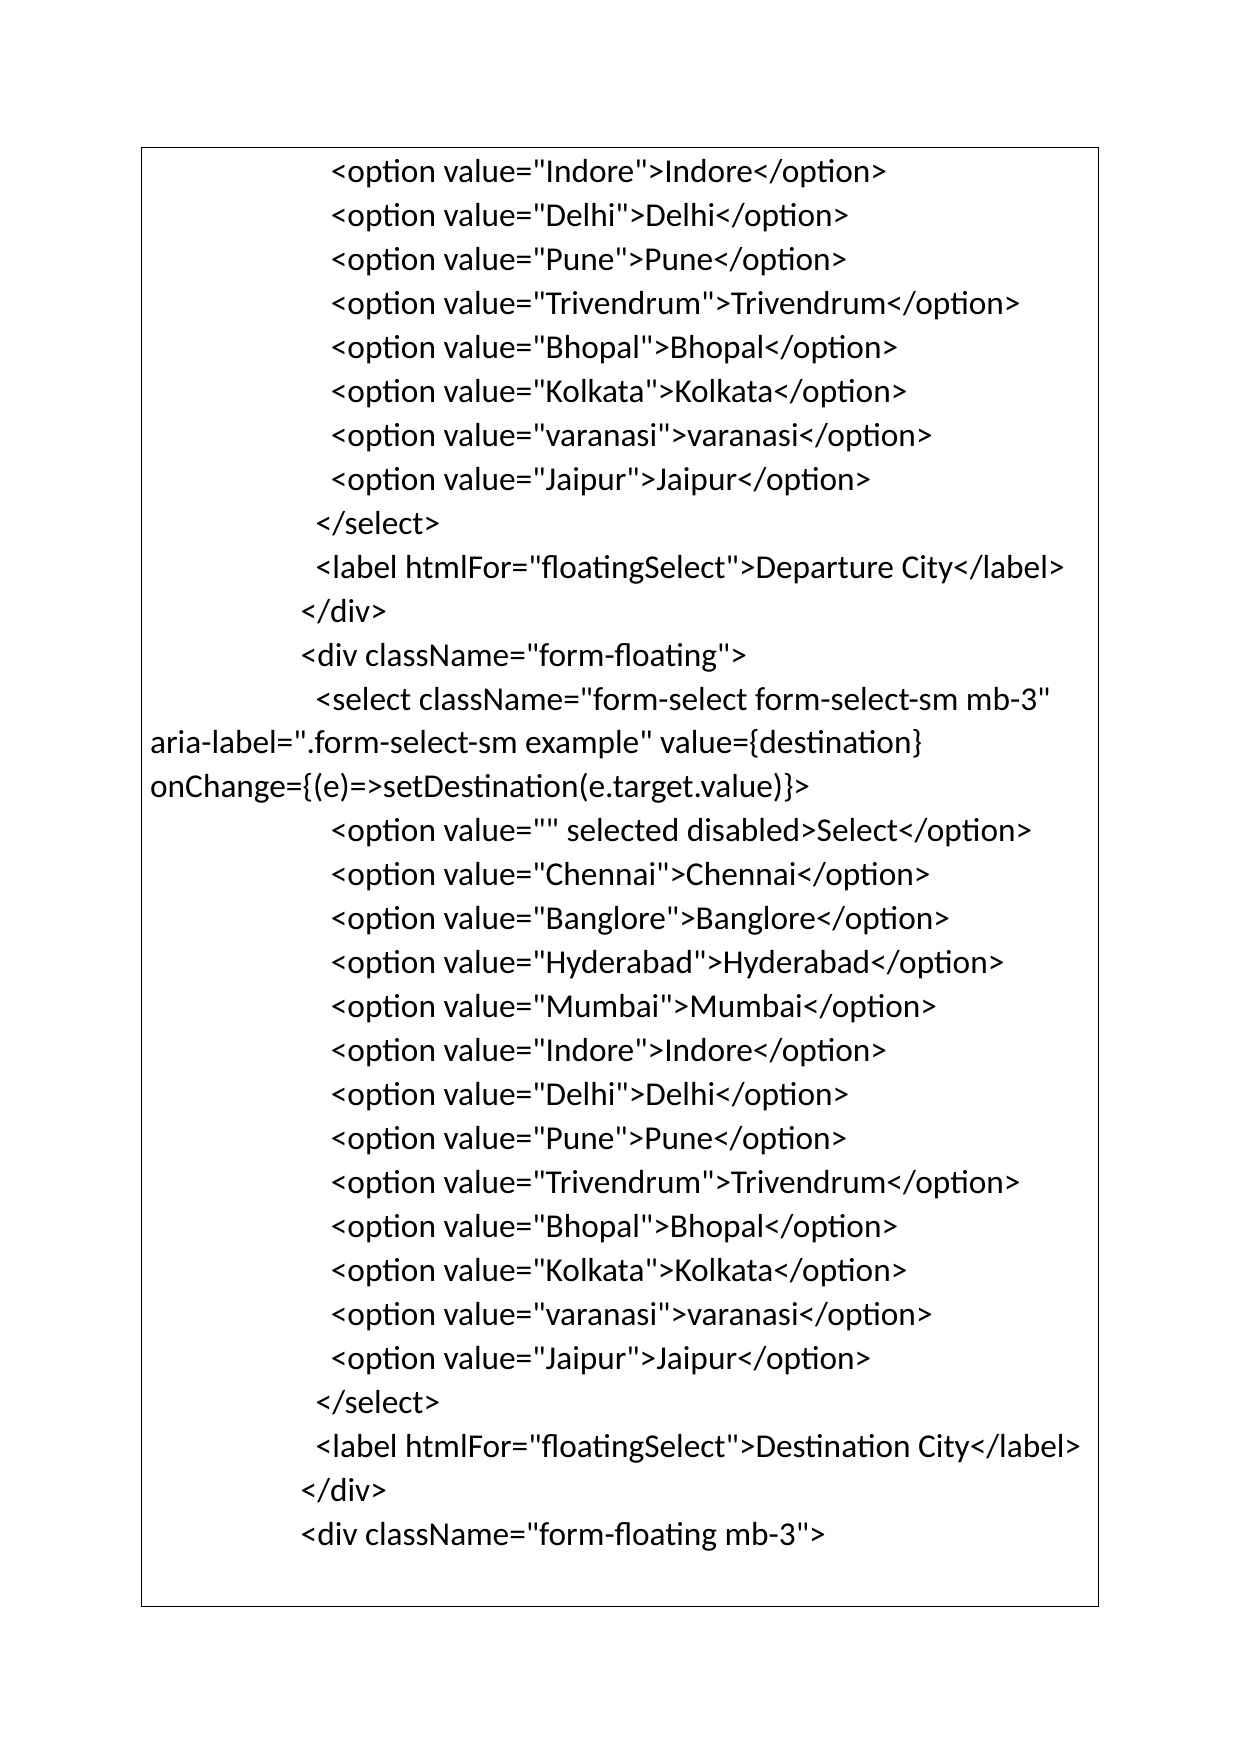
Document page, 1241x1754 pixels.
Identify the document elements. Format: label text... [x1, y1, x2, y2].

list <option value="Delhi">Delhi</option> [150, 194, 1090, 235]
list </select> [150, 1381, 1090, 1422]
list <option value="Kolkata">Kolkata</option> [150, 370, 1090, 411]
list </select> [150, 502, 1090, 542]
list <option value="Bhopal">Bhopal</option> [150, 326, 1090, 367]
list <label htmlFor="floatingSelect">Departure City</label> [150, 546, 1090, 586]
list <option value="varanasi">varanasi</option> [150, 1293, 1090, 1334]
list <option value="Bhopal">Bhopal</option> [150, 1205, 1090, 1246]
list <option value="Mumbai">Mumbai</option> [150, 985, 1090, 1026]
list <option value="varanasi">varanasi</option> [150, 414, 1090, 454]
list <option value="Jaipur">Jaipur</option> [150, 1337, 1090, 1378]
list <option value="Jaipur">Jaipur</option> [150, 458, 1090, 498]
list <option value="" selected disabled>Select</option> [150, 809, 1090, 850]
list <option value="Banglore">Banglore</option> [150, 897, 1090, 938]
list <option value="Indore">Indore</option> [150, 150, 1090, 191]
list </div> [150, 589, 1090, 630]
list <option value="Delhi">Delhi</option> [150, 1073, 1090, 1114]
list <option value="Hyderabad">Hyderabad</option> [150, 941, 1090, 982]
list <option value="Trivendrum">Trivendrum</option> [150, 1161, 1090, 1202]
list <option value="Pune">Pune</option> [150, 238, 1090, 279]
list <div className="form-floating mb-3"> [150, 1513, 1090, 1553]
list <label htmlFor="floatingSelect">Destination City</label> [150, 1425, 1090, 1466]
list <select className="form-select form-select-sm mb-3" aria-label=".form-select-sm example" value={destination} onChange={(e)=>setDestination(e.target.value)}> [150, 677, 1090, 806]
list <div className="form-floating"> [150, 633, 1090, 674]
list <option value="Kolkata">Kolkata</option> [150, 1249, 1090, 1290]
list <option value="Pune">Pune</option> [150, 1117, 1090, 1158]
list <option value="Chennai">Chennai</option> [150, 853, 1090, 894]
list <option value="Indore">Indore</option> [150, 1029, 1090, 1070]
list </div> [150, 1469, 1090, 1509]
list <option value="Trivendrum">Trivendrum</option> [150, 282, 1090, 323]
